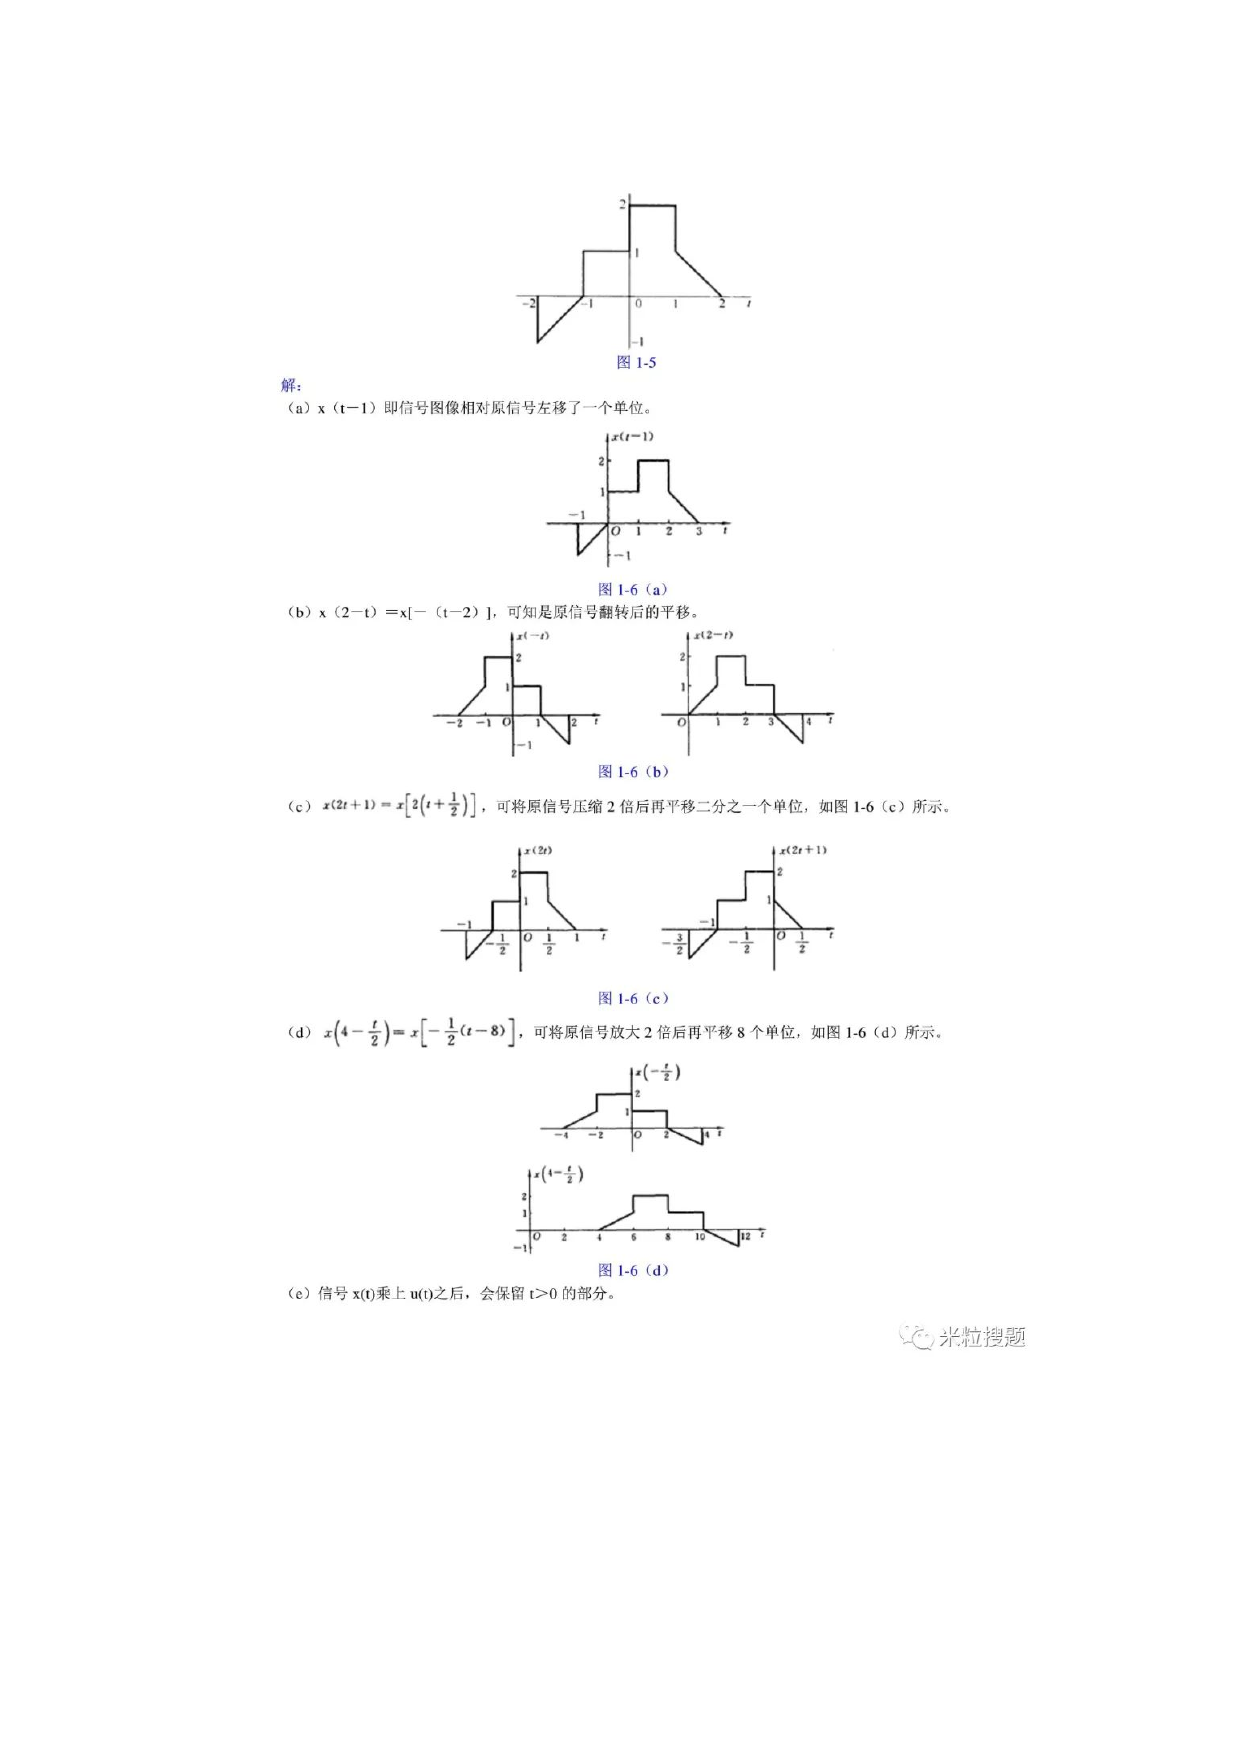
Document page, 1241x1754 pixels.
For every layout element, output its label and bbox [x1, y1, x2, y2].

picture [187, 152, 1053, 1375]
